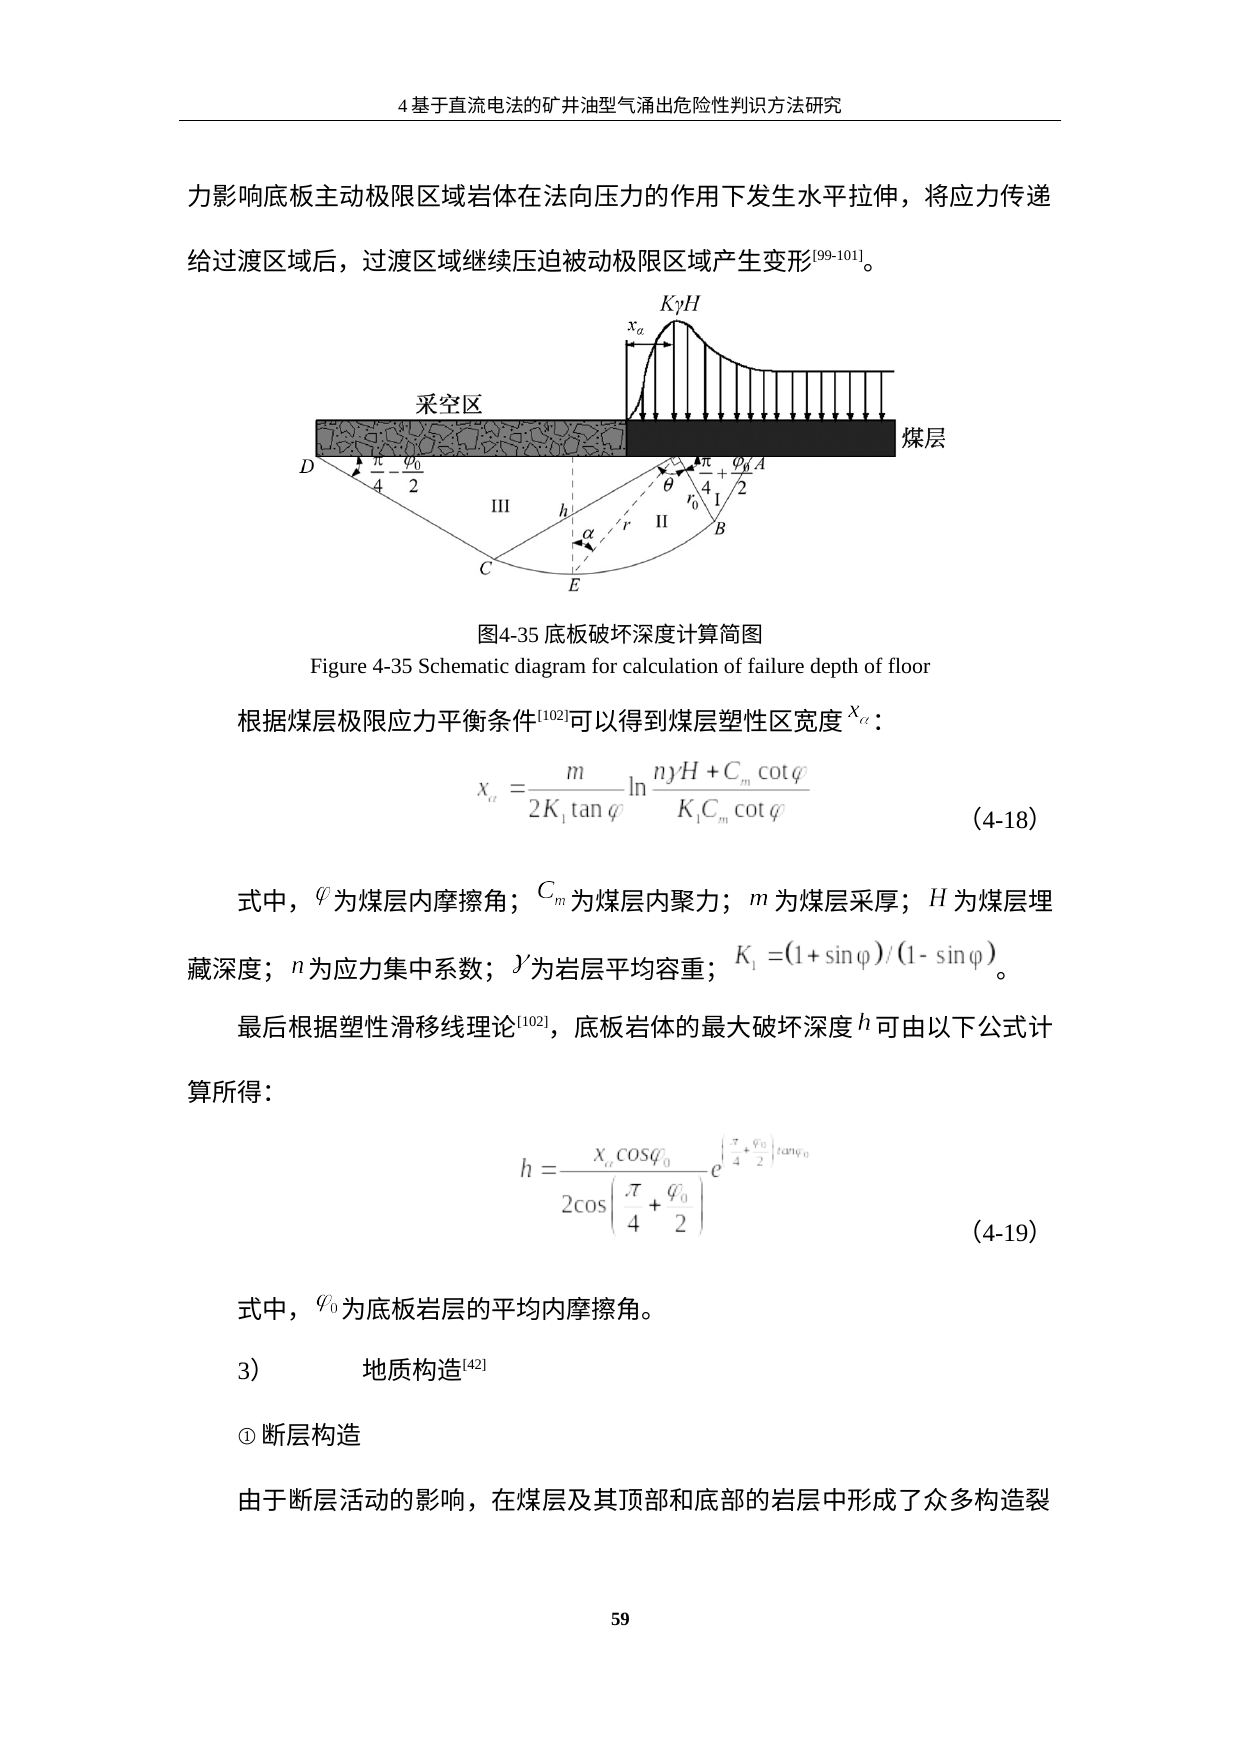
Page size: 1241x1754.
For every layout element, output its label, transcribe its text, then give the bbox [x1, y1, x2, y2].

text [187, 1466, 1053, 1531]
list 地质构造[42] [237, 1336, 1053, 1401]
picture [295, 292, 945, 594]
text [187, 162, 1053, 292]
text ①断层构造 [187, 1401, 1053, 1466]
text 根据煤层极限应力平衡条件[102]可以得到煤层塑性区宽度： [187, 682, 1053, 747]
text 式中，为煤层内摩擦角；为煤层内聚力；为煤层采厚；为煤层埋藏深度；为应力集中系数；为岩层平均容重；。 [187, 863, 1053, 993]
text 最后根据塑性滑移线理论[102]，底板岩体的最大破坏深度可由以下公式计算所得： [187, 993, 1053, 1123]
text 式中，为底板岩层的平均内摩擦角。 [187, 1271, 1053, 1336]
